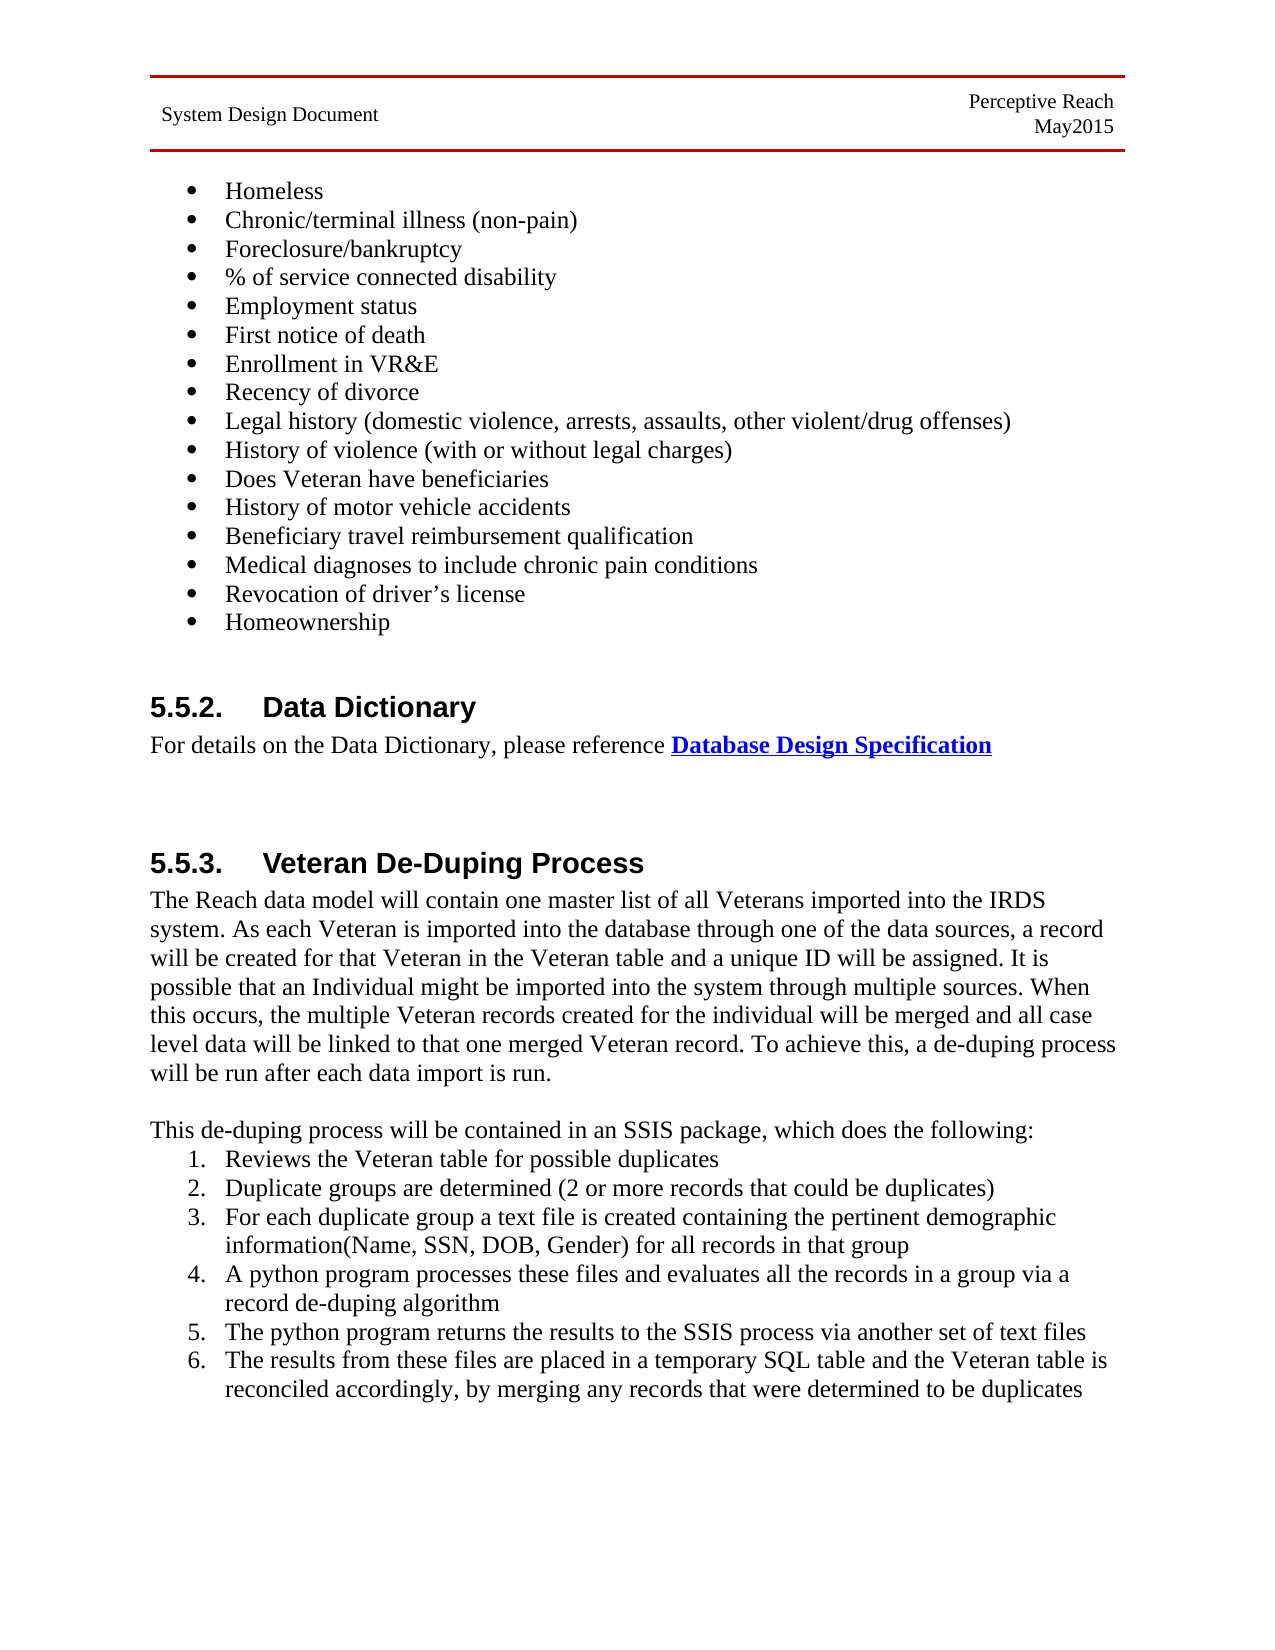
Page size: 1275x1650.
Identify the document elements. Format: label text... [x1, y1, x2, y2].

list Medical diagnoses to include chronic pain conditions [187, 550, 1125, 579]
list Foreclosure/bankruptcy [187, 234, 1125, 262]
text For details on the Data Dictionary, please reference Database Design Specification [150, 730, 1125, 758]
list The python program returns the results to the SSIS process via another set of text files [187, 1317, 1125, 1346]
list Legal history (domestic violence, arrests, assaults, other violent/drug offenses) [187, 406, 1125, 435]
list The results from these files are placed in a temporary SQL table and the Veteran table is reconciled accordingly, by merging any records that were determined to be duplicates [187, 1346, 1125, 1403]
list Chronic/terminal illness (non-pain) [187, 205, 1125, 234]
list % of service connected disability [187, 262, 1125, 291]
list Homeless [187, 176, 1125, 205]
text The Reach data model will contain one master list of all Veterans imported into the IRDS system. As each Veteran is imported into the database through one of the data sources, a record will be created for that Veteran in the Veteran table and a unique ID will be assigned. It is possible that an Individual might be imported into the system through multiple sources. When this occurs, the multiple Veteran records created for the individual will be merged and all case level data will be linked to that one merged Veteran record. To achieve this, a de-duping process will be run after each data import is run. [150, 886, 1125, 1087]
subtitle Data Dictionary [150, 690, 1125, 723]
list Reviews the Veteran table for possible duplicates [187, 1144, 1125, 1173]
list Beneficiary travel reimbursement qualification [187, 521, 1125, 550]
list Does Veteran have beneficiaries [187, 464, 1125, 492]
list Duplicate groups are determined (2 or more records that could be duplicates) [187, 1173, 1125, 1202]
list Enrollment in VR&E [187, 349, 1125, 377]
subtitle Veteran De-Duping Process [150, 846, 1125, 879]
list History of violence (with or without legal charges) [187, 435, 1125, 464]
list For each duplicate group a text file is created containing the pertinent demographic information(Name, SSN, DOB, Gender) for all records in that group [187, 1202, 1125, 1259]
list First notice of death [187, 320, 1125, 349]
list Employment status [187, 291, 1125, 320]
list Homeownership [187, 607, 1125, 636]
text This de-duping process will be contained in an SSIS package, which does the following: [150, 1116, 1125, 1144]
list History of motor vehicle accidents [187, 492, 1125, 521]
list Revocation of driver’s license [187, 579, 1125, 607]
list A python program processes these files and evaluates all the records in a group via a record de-duping algorithm [187, 1259, 1125, 1317]
list Recency of divorce [187, 377, 1125, 406]
